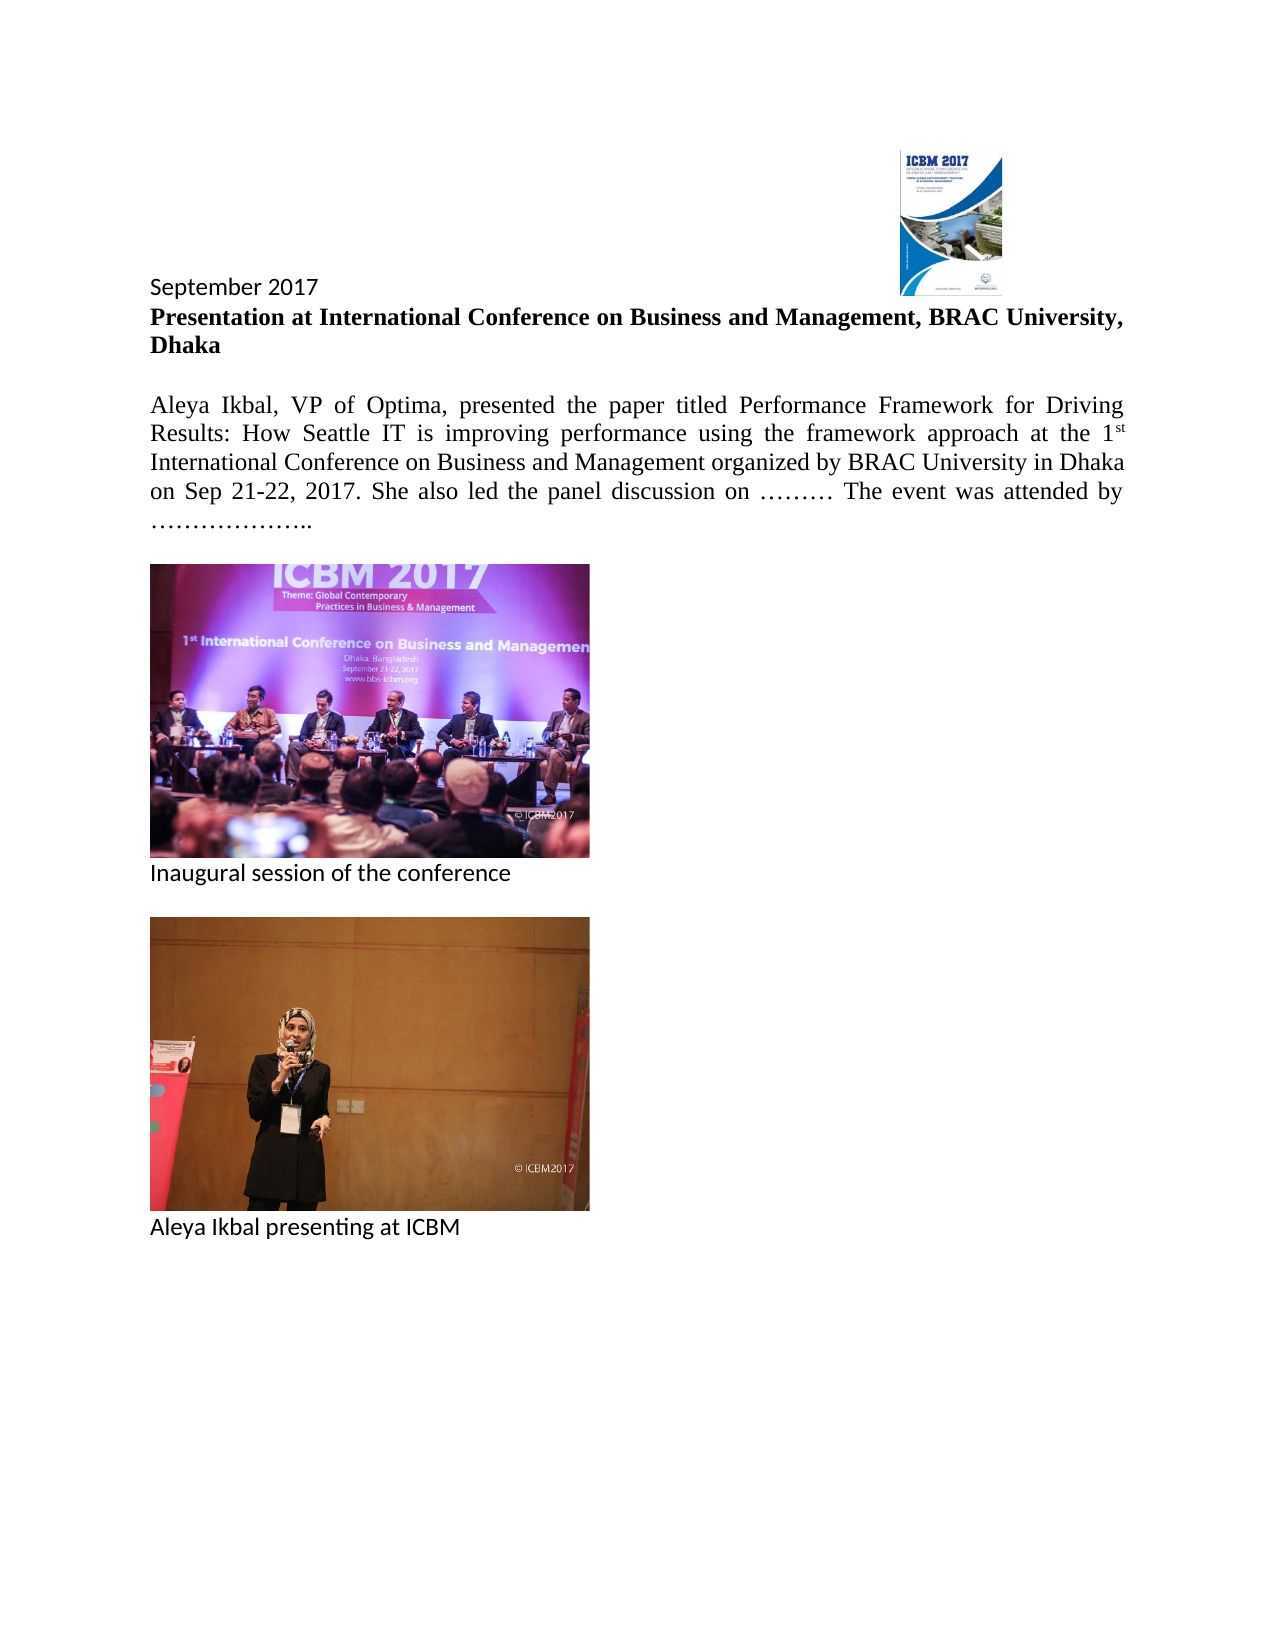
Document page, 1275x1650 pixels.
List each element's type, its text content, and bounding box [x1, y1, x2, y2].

picture [900, 150, 1003, 296]
text Aleya Ikbal, VP of Optima, presented the paper titled Performance Framework for Driving Results: How Seattle IT is improving performance using the framework approach at the 1st International Conference on Business and Management organized by BRAC University in Dhaka on Sep 21-22, 2017. She also led the panel discussion on ……… The event was attended by ……………….. [150, 390, 1125, 533]
text Inaugural session of the conference [150, 857, 1125, 888]
picture [150, 564, 590, 858]
text Presentation at International Conference on Business and Management, BRAC University, Dhaka [150, 302, 1125, 359]
picture [150, 917, 590, 1211]
text September 2017 [150, 150, 1125, 302]
